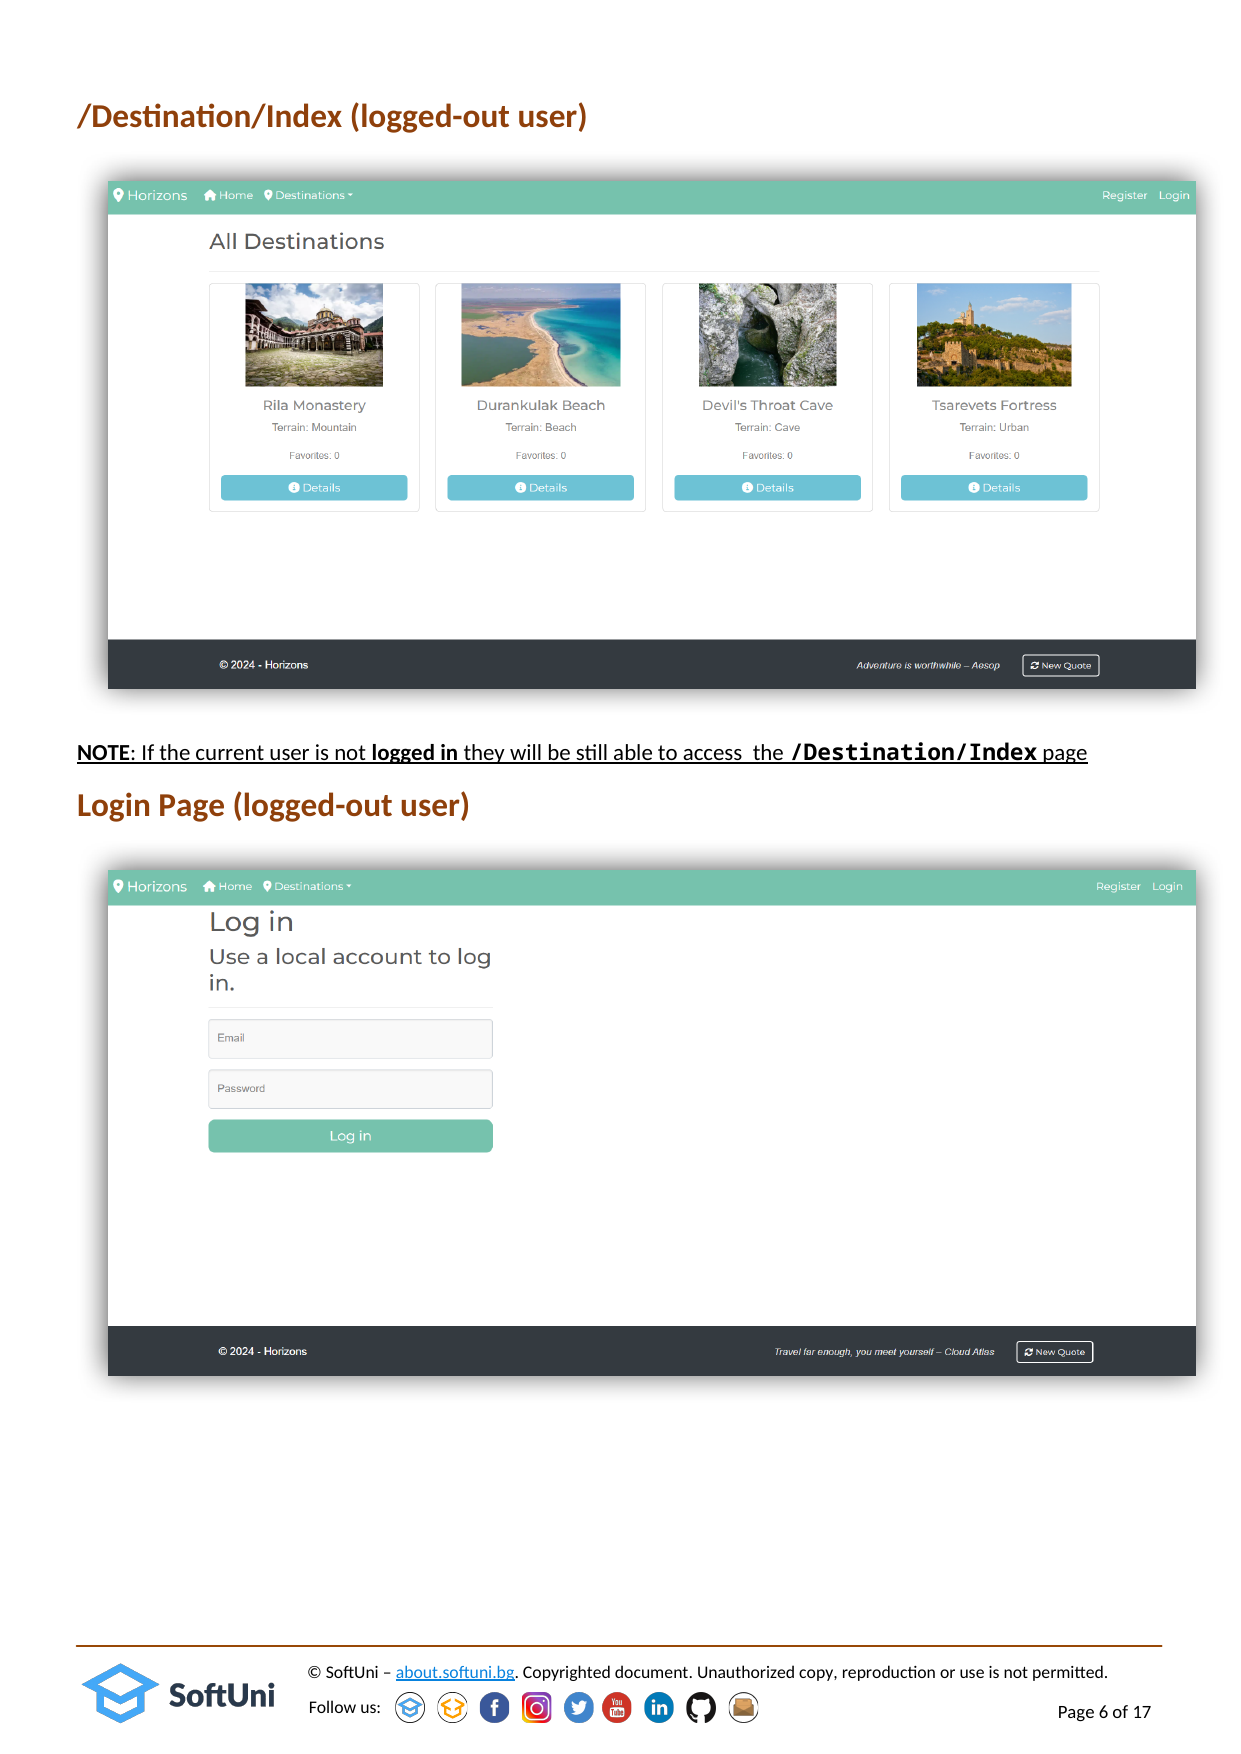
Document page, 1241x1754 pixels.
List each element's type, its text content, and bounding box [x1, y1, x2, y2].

picture [602, 1692, 632, 1723]
picture [564, 1692, 594, 1723]
picture [479, 1692, 510, 1723]
picture [437, 1692, 468, 1723]
picture [108, 870, 1196, 1376]
picture [665, 1692, 674, 1701]
picture [686, 1692, 716, 1723]
subtitle Login Page (logged-out user) [77, 784, 1163, 825]
picture [658, 1705, 667, 1714]
picture [644, 1692, 653, 1701]
text NOTE: If the current user is not logged in they will be still able to access the /Destination/Index page [77, 736, 1163, 767]
picture [522, 1692, 552, 1723]
picture [644, 1714, 653, 1723]
picture [665, 1714, 674, 1723]
picture [728, 1692, 759, 1723]
picture [395, 1692, 425, 1723]
subtitle /Destination/Index (logged-out user) [77, 95, 1163, 136]
picture [108, 181, 1196, 689]
picture [75, 1658, 281, 1729]
